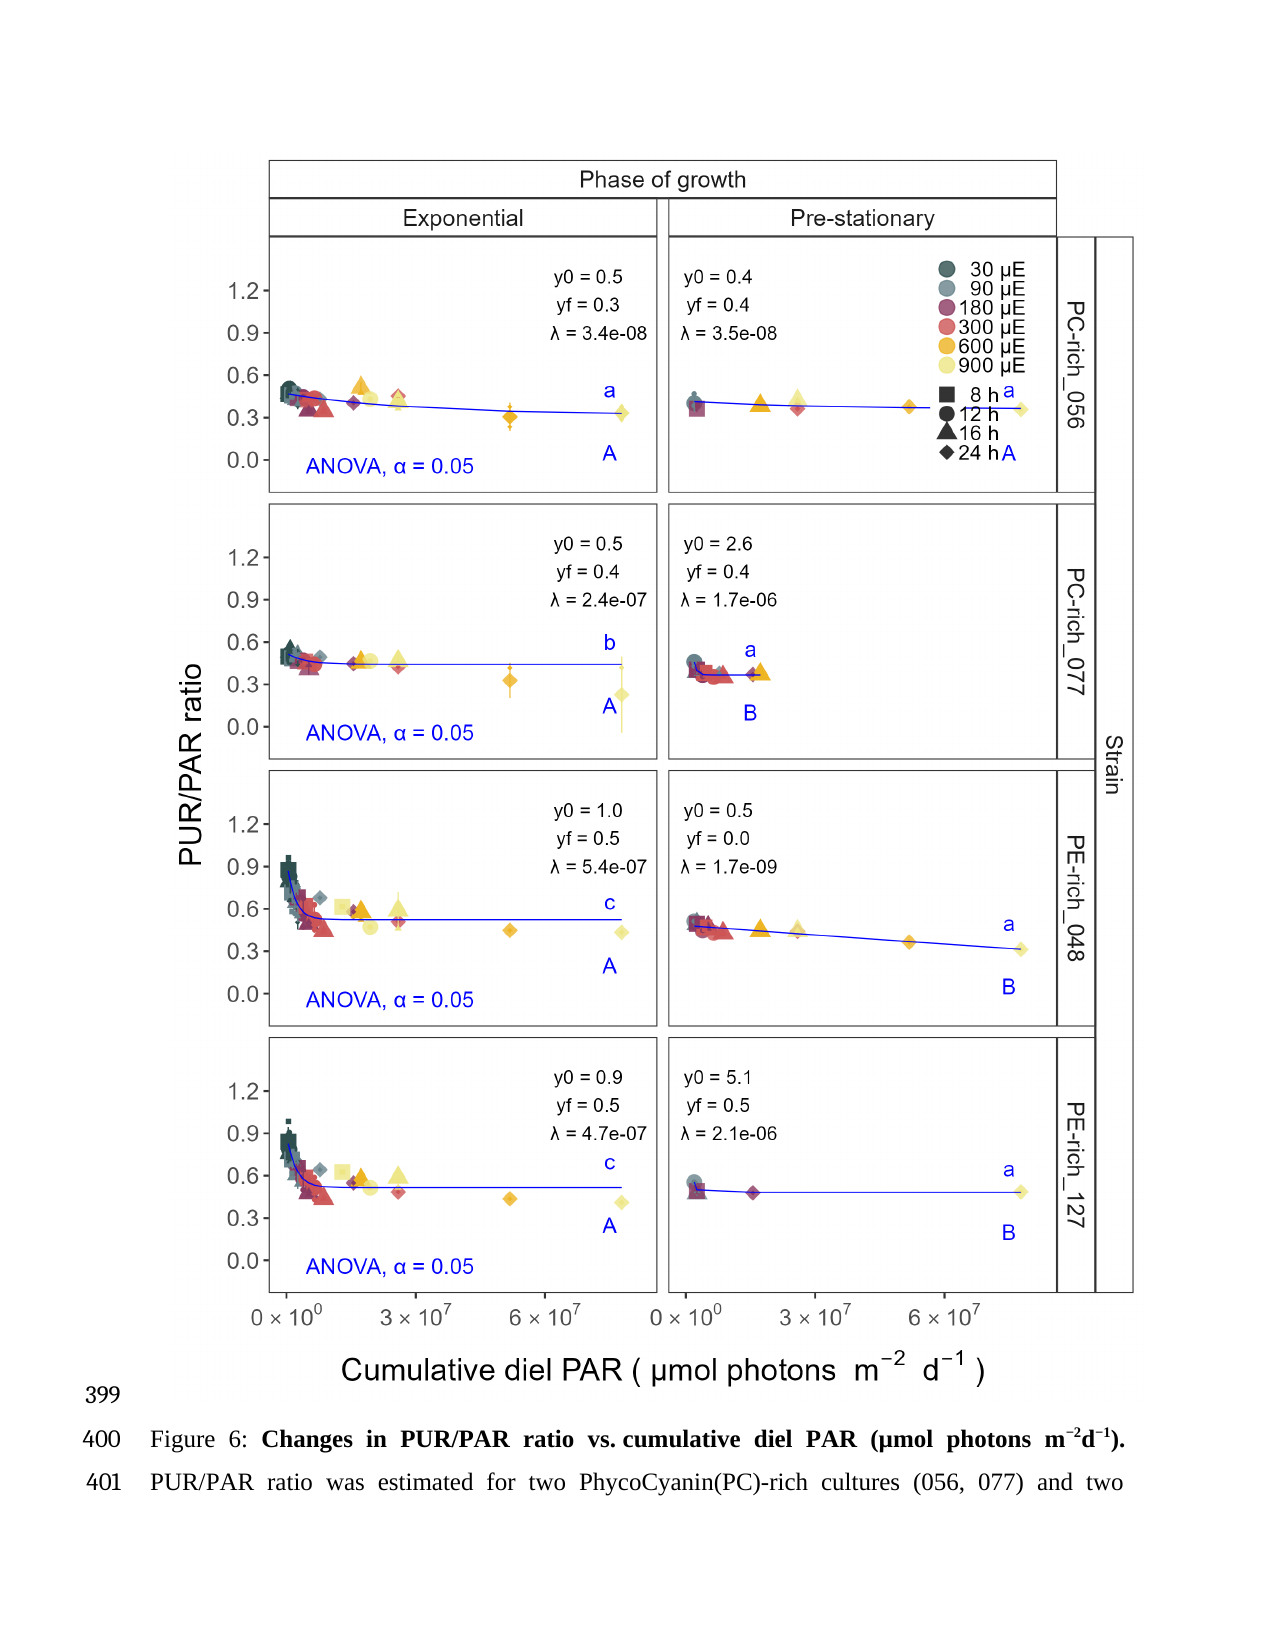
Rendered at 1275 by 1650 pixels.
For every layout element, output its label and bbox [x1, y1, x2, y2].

text [150, 1424, 1125, 1496]
picture [168, 150, 1144, 1404]
